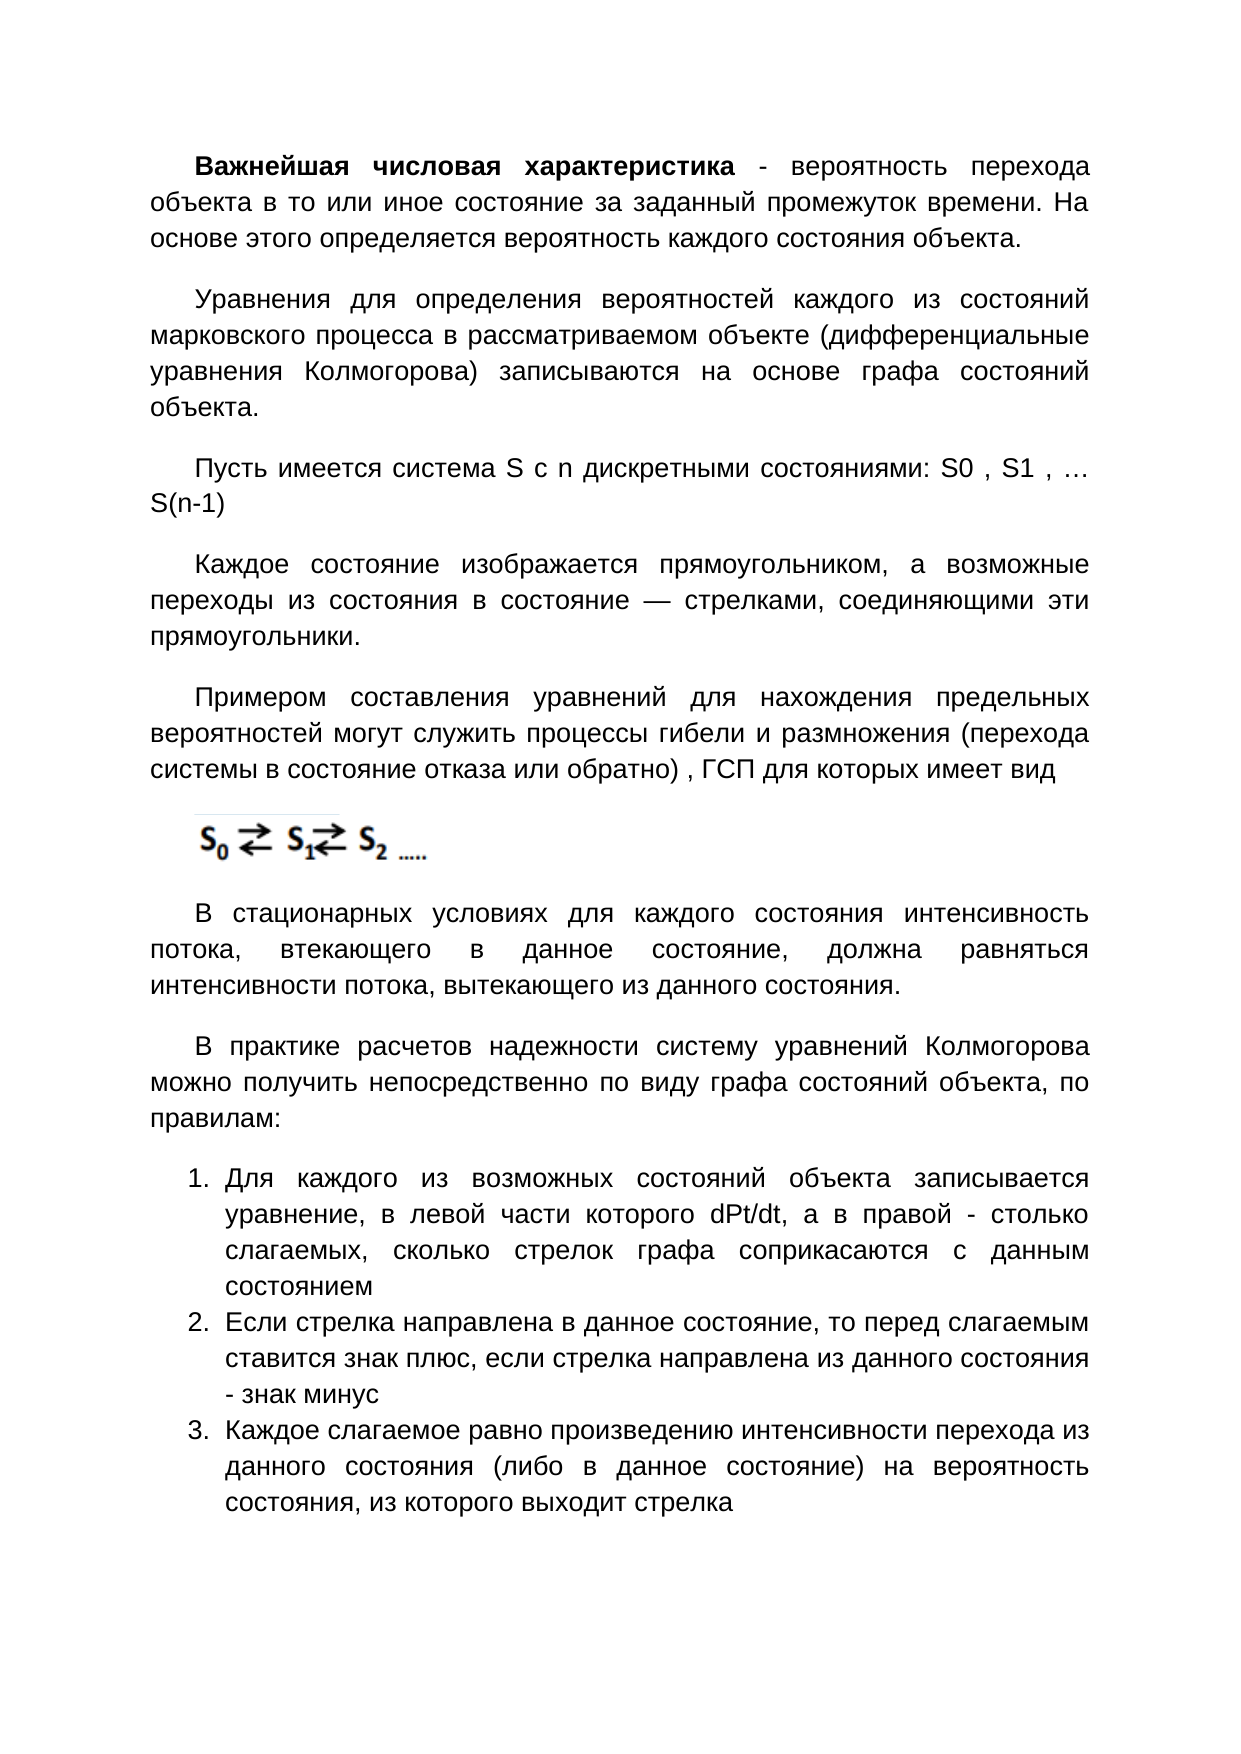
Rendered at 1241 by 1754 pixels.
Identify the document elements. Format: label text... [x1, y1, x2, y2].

text В стационарных условиях для каждого состояния интенсивность потока, втекающего в данное состояние, должна равняться интенсивности потока, вытекающего из данного состояния. [150, 897, 1090, 1000]
text Важнейшая числовая характеристика - вероятность перехода объекта в то или иное состояние за заданный промежуток времени. На основе этого определяется вероятность каждого состояния объекта. [150, 150, 1090, 253]
text В практике расчетов надежности систему уравнений Колмогорова можно получить непосредственно по виду графа состояний объекта, по правилам: [150, 1030, 1090, 1133]
text Примером составления уравнений для нахождения предельных вероятностей могут служить процессы гибели и размножения (перехода системы в состояние отказа или обратно) , ГСП для которых имеет вид [150, 681, 1090, 784]
text Пусть имеется система S с n дискретными состояниями: S0 , S1 , …S(n-1) [150, 452, 1090, 519]
list Для каждого из возможных состояний объекта записывается уравнение, в левой части которого dPt/dt, а в правой - столько слагаемых, сколько стрелок графа соприкасаются с данным состоянием [187, 1162, 1090, 1302]
text Уравнения для определения вероятностей каждого из состояний марковского процесса в рассматриваемом объекте (дифференциальные уравнения Колмогорова) записываются на основе графа состояний объекта. [150, 283, 1090, 422]
text Каждое состояние изображается прямоугольником, а возможные переходы из состояния в состояние — стрелками, соединяющими эти прямоугольники. [150, 548, 1090, 652]
list Если стрелка направлена в данное состояние, то перед слагаемым ставится знак плюс, если стрелка направлена из данного состояния - знак минус [187, 1306, 1090, 1409]
picture [194, 814, 437, 868]
list Каждое слагаемое равно произведению интенсивности перехода из данного состояния (либо в данное состояние) на вероятность состояния, из которого выходит стрелка [187, 1414, 1090, 1517]
